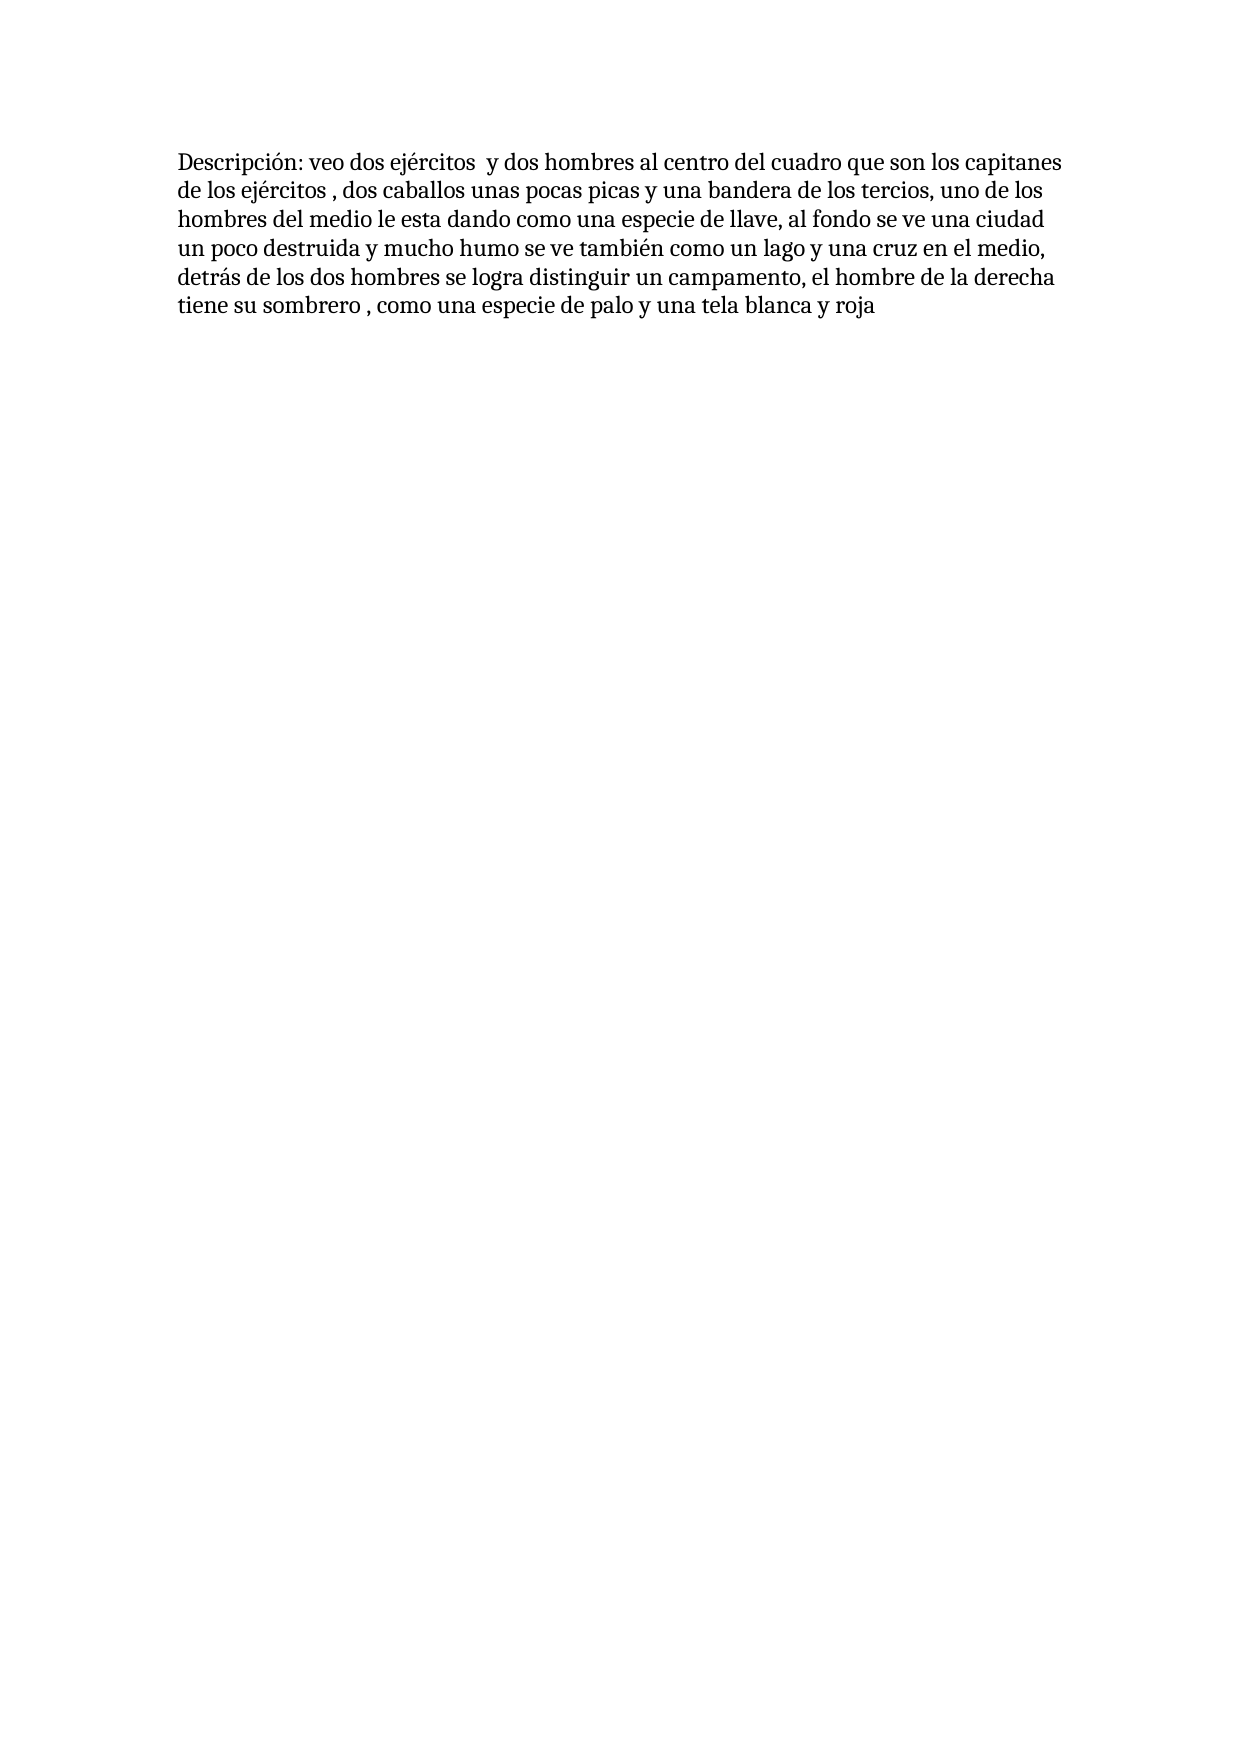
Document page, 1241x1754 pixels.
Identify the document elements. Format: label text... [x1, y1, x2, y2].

text Descripción: veo dos ejércitos y dos hombres al centro del cuadro que son los capitanes de los ejércitos , dos caballos unas pocas picas y una bandera de los tercios, uno de los hombres del medio le esta dando como una especie de llave, al fondo se ve una ciudad un poco destruida y mucho humo se ve también como un lago y una cruz en el medio, detrás de los dos hombres se logra distinguir un campamento, el hombre de la derecha tiene su sombrero , como una especie de palo y una tela blanca y roja [177, 148, 1063, 320]
